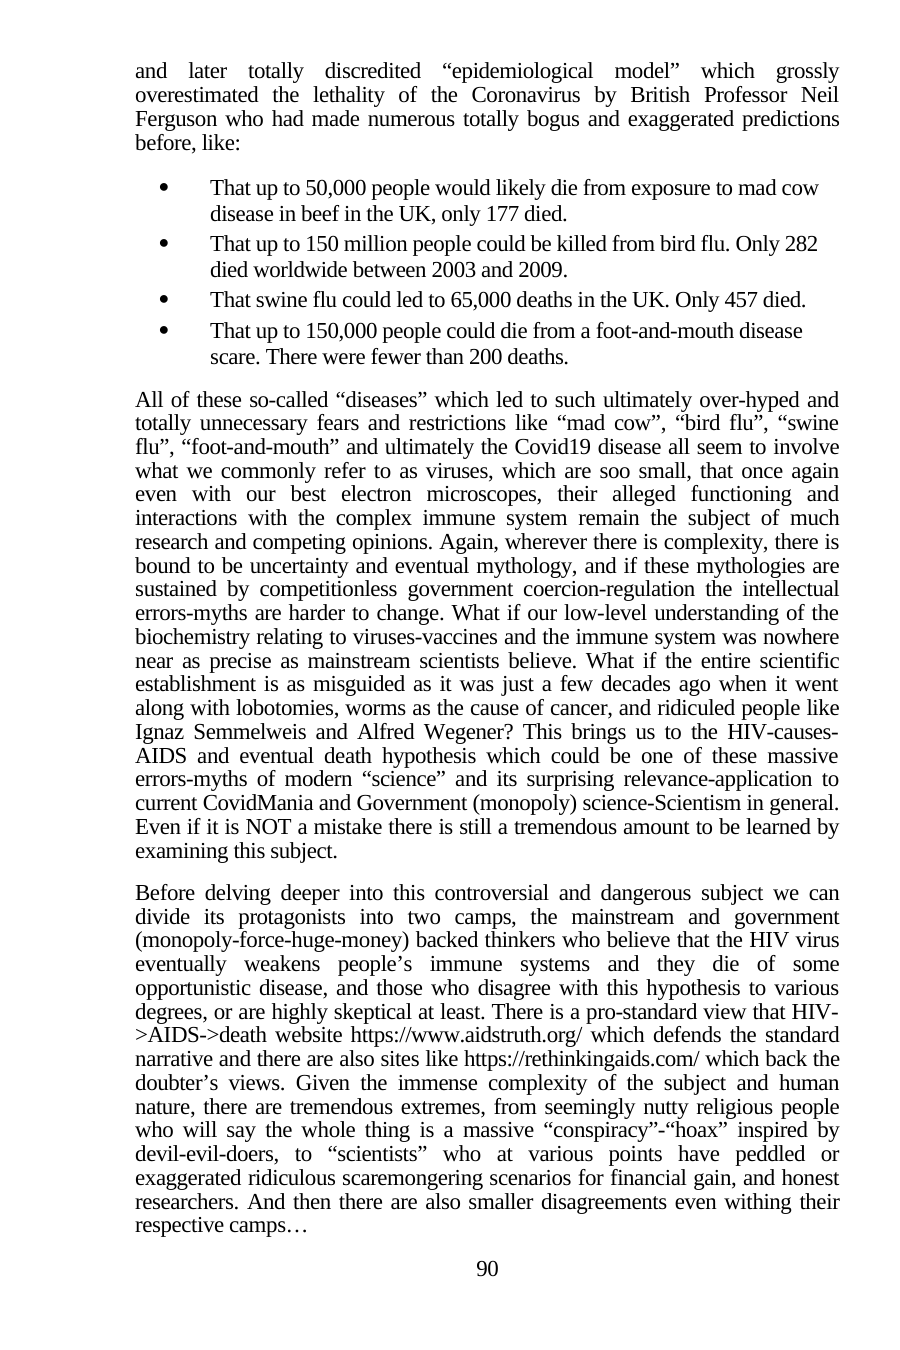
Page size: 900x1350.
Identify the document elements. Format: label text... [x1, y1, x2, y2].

list That up to 50,000 people would likely die from exposure to mad cow disease in beef in the UK, only 177 died. [160, 174, 840, 226]
text Before delving deeper into this controversial and dangerous subject we can divide its protagonists into two camps, the mainstream and government (monopoly-force-huge-money) backed thinkers who believe that the HIV virus eventually weakens people’s immune systems and they die of some opportunistic disease, and those who disagree with this hypothesis to various degrees, or are highly skeptical at least. There is a pro-standard view that HIV->AIDS->death website https://www.aidstruth.org/ which defends the standard narrative and there are also sites like https://rethinkingaids.com/ which back the doubter’s views. Given the immense complexity of the subject and human nature, there are tremendous extremes, from seemingly nutty religious people who will say the whole thing is a massive “conspiracy”-“hoax” inspired by devil-evil-doers, to “scientists” who at various points have peddled or exaggerated ridiculous scaremongering scenarios for financial gain, and honest researchers. And then there are also smaller disagreements even withing their respective camps… [135, 882, 840, 1238]
list That up to 150,000 people could die from a foot-and-mouth disease scare. There were fewer than 200 deaths. [160, 317, 840, 369]
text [135, 60, 840, 155]
text All of these so-called “diseases” which led to such ultimately over-hyped and totally unnecessary fears and restrictions like “mad cow”, “bird flu”, “swine flu”, “foot-and-mouth” and ultimately the Covid19 disease all seem to involve what we commonly refer to as viruses, which are soo small, that once again even with our best electron microscopes, their alleged functioning and interactions with the complex immune system remain the subject of much research and competing opinions. Again, wherever there is complexity, there is bound to be uncertainty and eventual mythology, and if these mythologies are sustained by competitionless government coercion-regulation the intellectual errors-myths are harder to change. What if our low-level understanding of the biochemistry relating to viruses-vaccines and the immune system was nowhere near as precise as mainstream scientists believe. What if the entire scientific establishment is as misguided as it was just a few decades ago when it went along with lobotomies, worms as the cause of cancer, and ridiculed people like Ignaz Semmelweis and Alfred Wegener? This brings us to the HIV-causes-AIDS and eventual death hypothesis which could be one of these massive errors-myths of modern “science” and its surprising relevance-application to current CovidMania and Government (monopoly) science-Scientism in general. Even if it is NOT a mistake there is still a tremendous amount to be learned by examining this subject. [135, 388, 840, 863]
list That swine flu could led to 65,000 deaths in the UK. Only 457 died. [160, 287, 840, 313]
list That up to 150 million people could be killed from bird flu. Only 282 died worldwide between 2003 and 2009. [160, 230, 840, 283]
